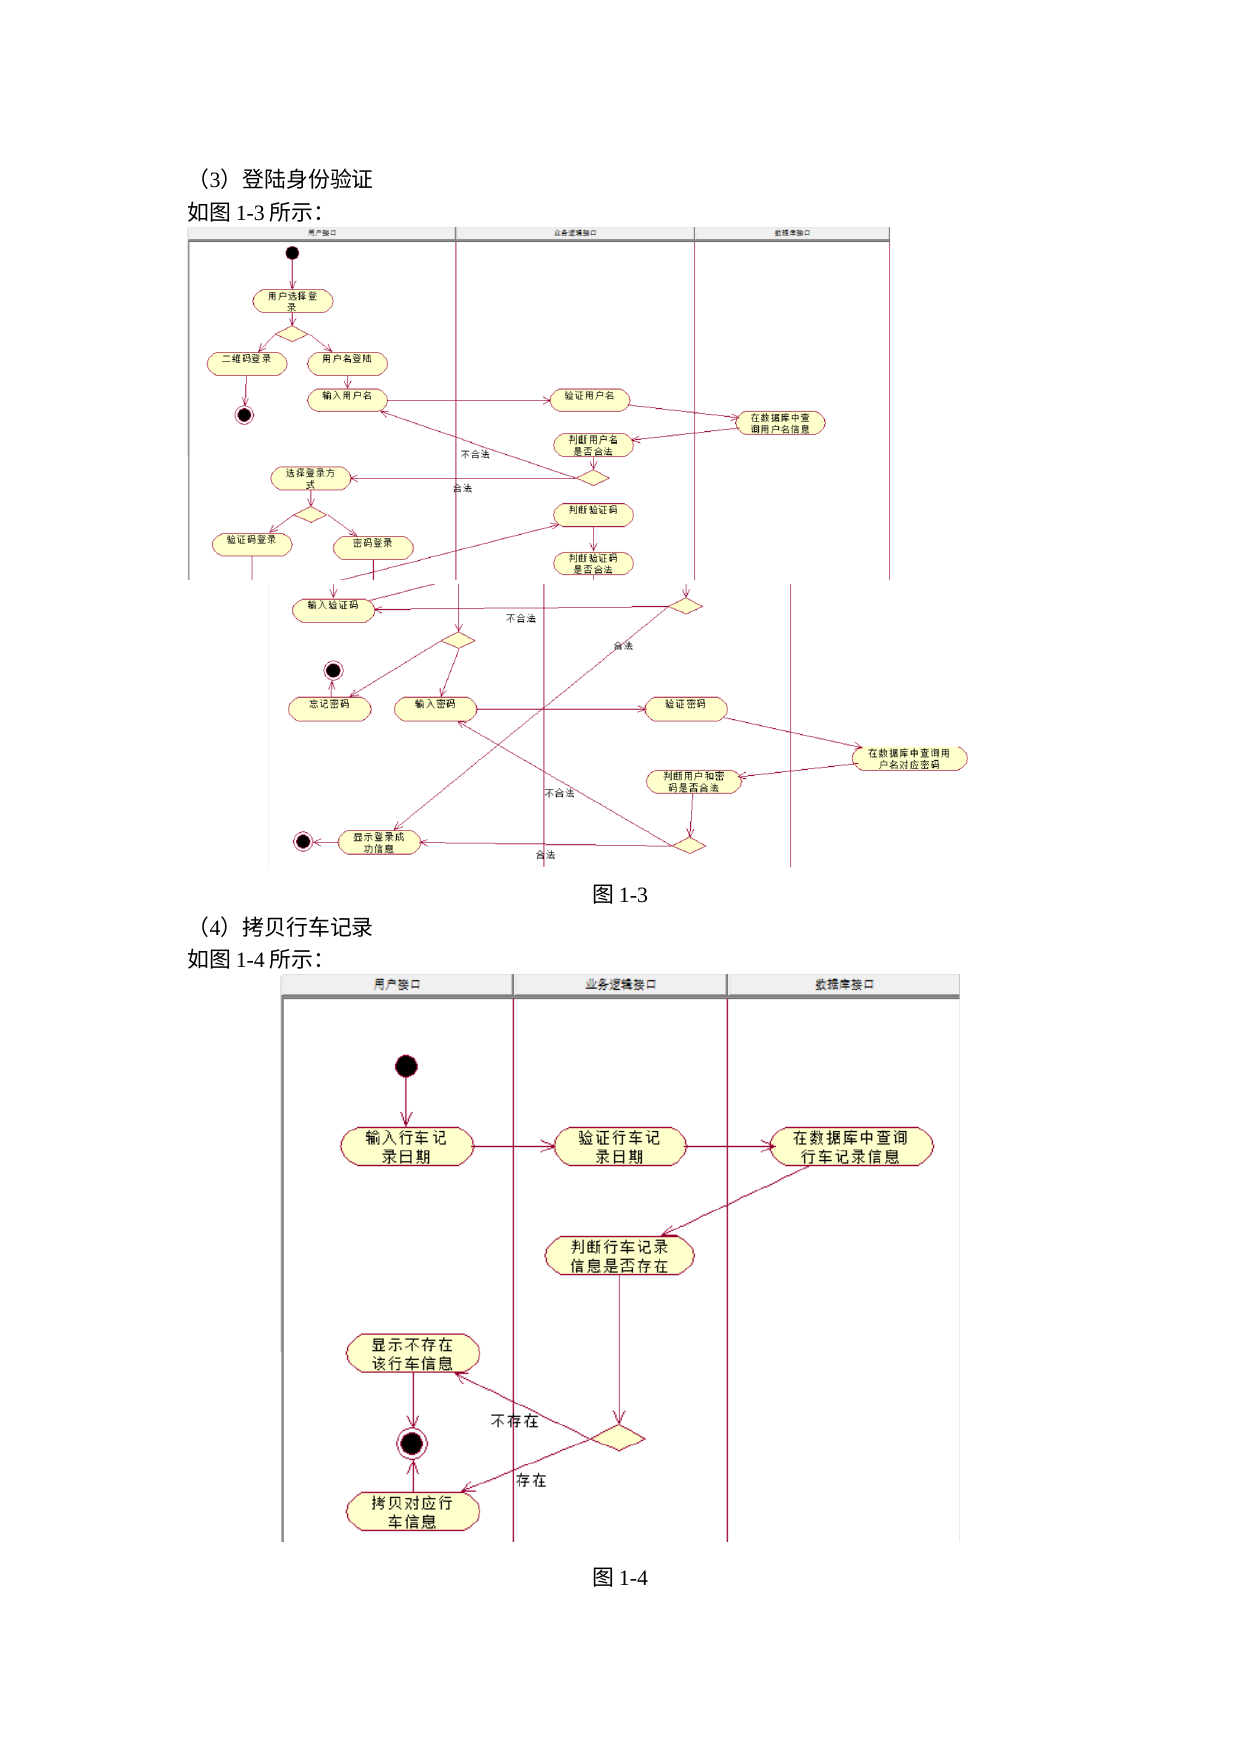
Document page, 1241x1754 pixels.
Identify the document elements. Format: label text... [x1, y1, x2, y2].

picture [280, 974, 960, 1542]
text （3）登陆身份验证 [187, 162, 1053, 194]
text 如图1-3所示： [187, 194, 1053, 227]
text 如图1-4所示： [187, 942, 1053, 974]
text 图1-3 [187, 877, 1053, 909]
picture [187, 227, 891, 580]
text （4）拷贝行车记录 [187, 909, 1053, 942]
picture [268, 584, 972, 867]
text 图1-4 [187, 1559, 1053, 1592]
